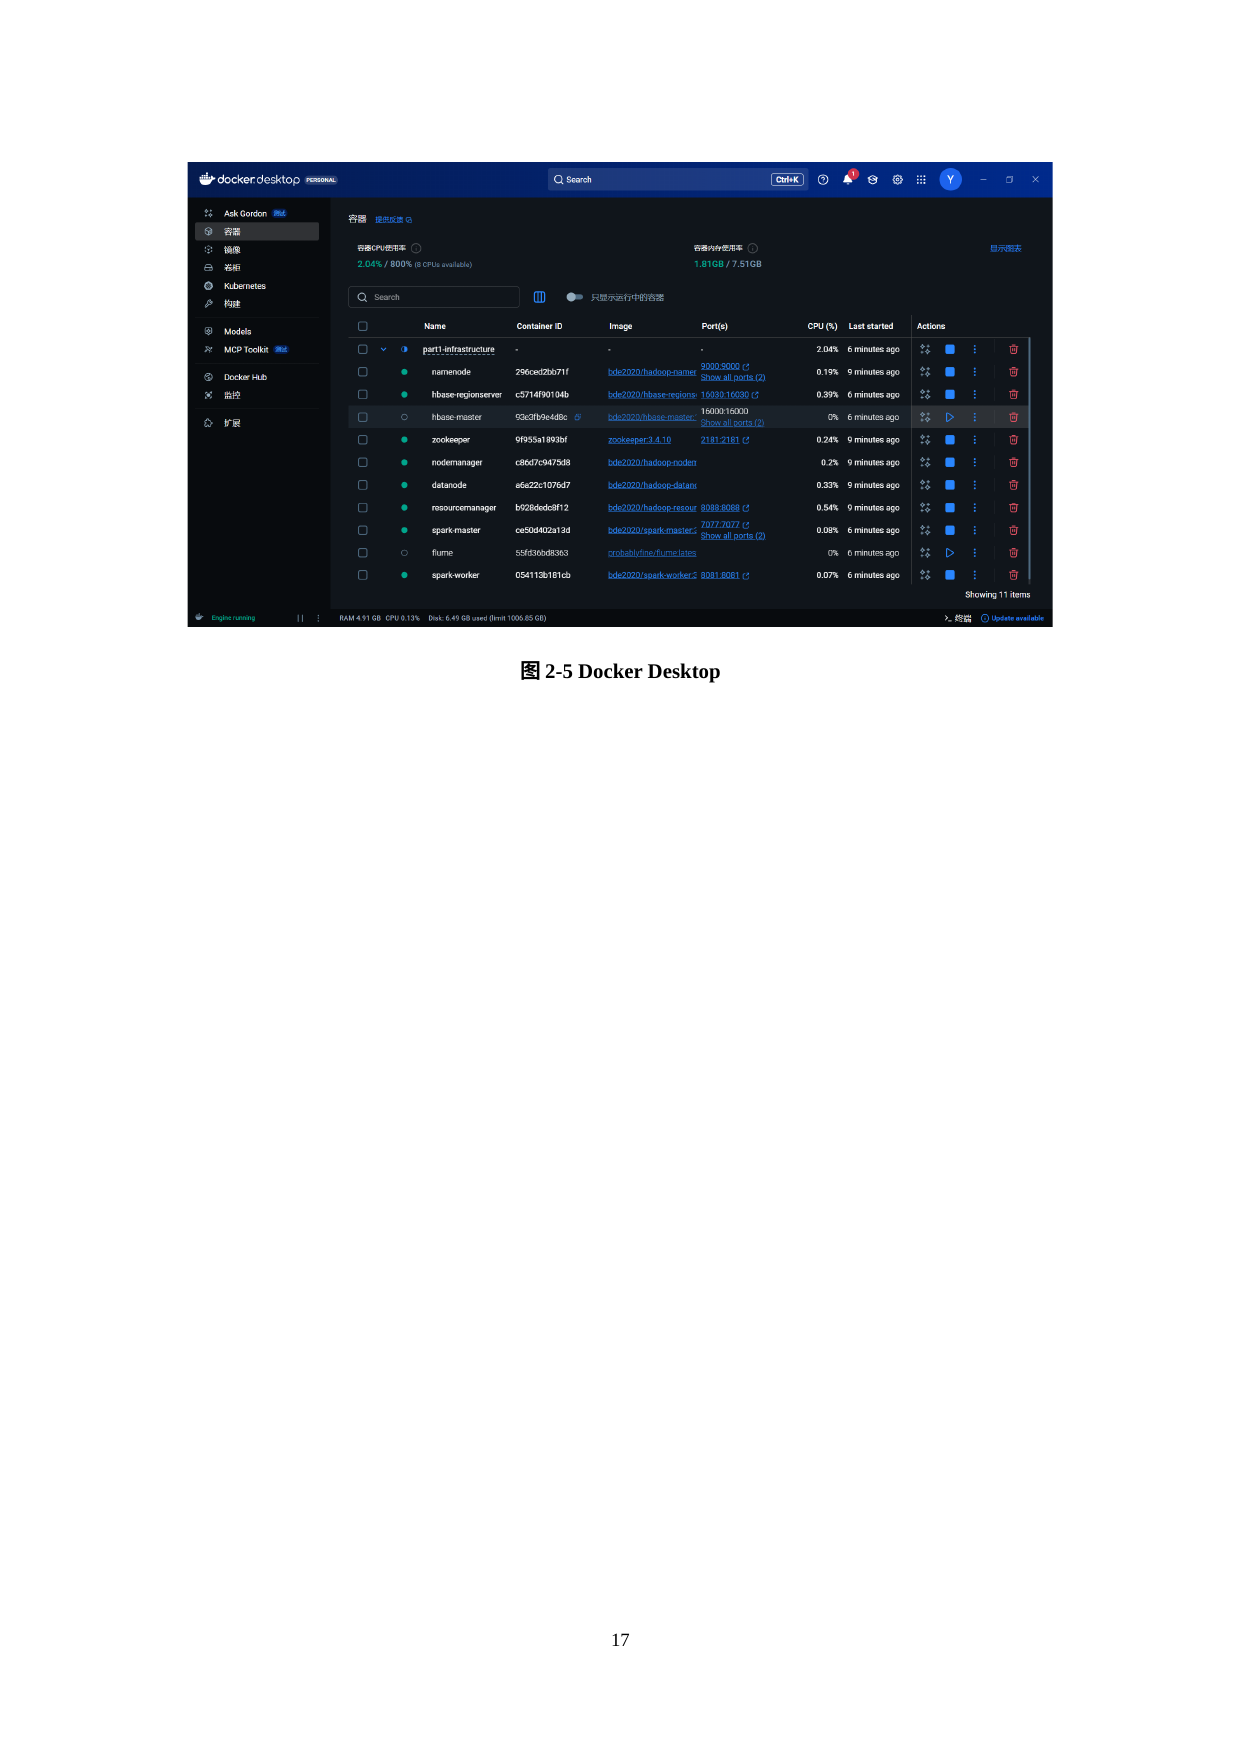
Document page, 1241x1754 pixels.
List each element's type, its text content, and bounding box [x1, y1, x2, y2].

text 图2-5 Docker Desktop [187, 653, 1053, 686]
picture [187, 162, 1053, 627]
